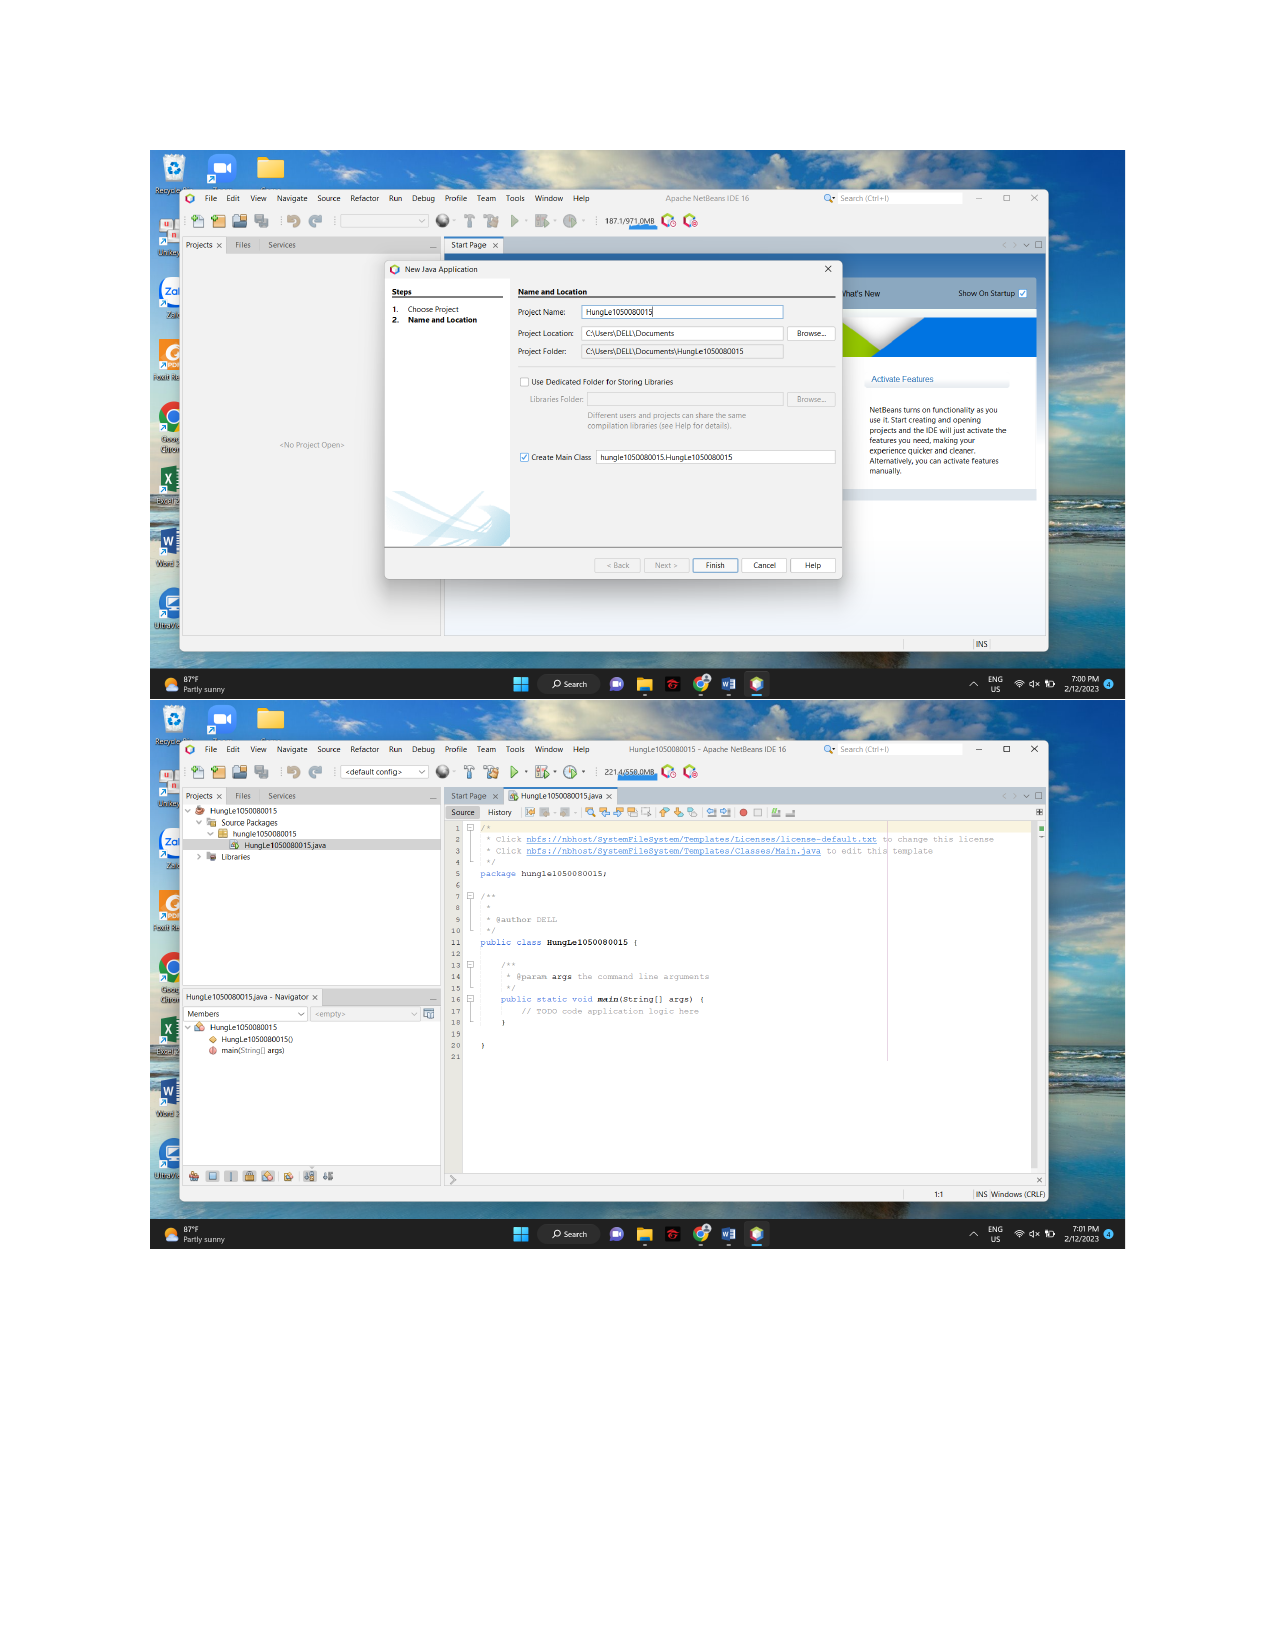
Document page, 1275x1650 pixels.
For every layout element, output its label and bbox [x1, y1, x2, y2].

picture [150, 150, 1125, 699]
picture [150, 700, 1125, 1249]
